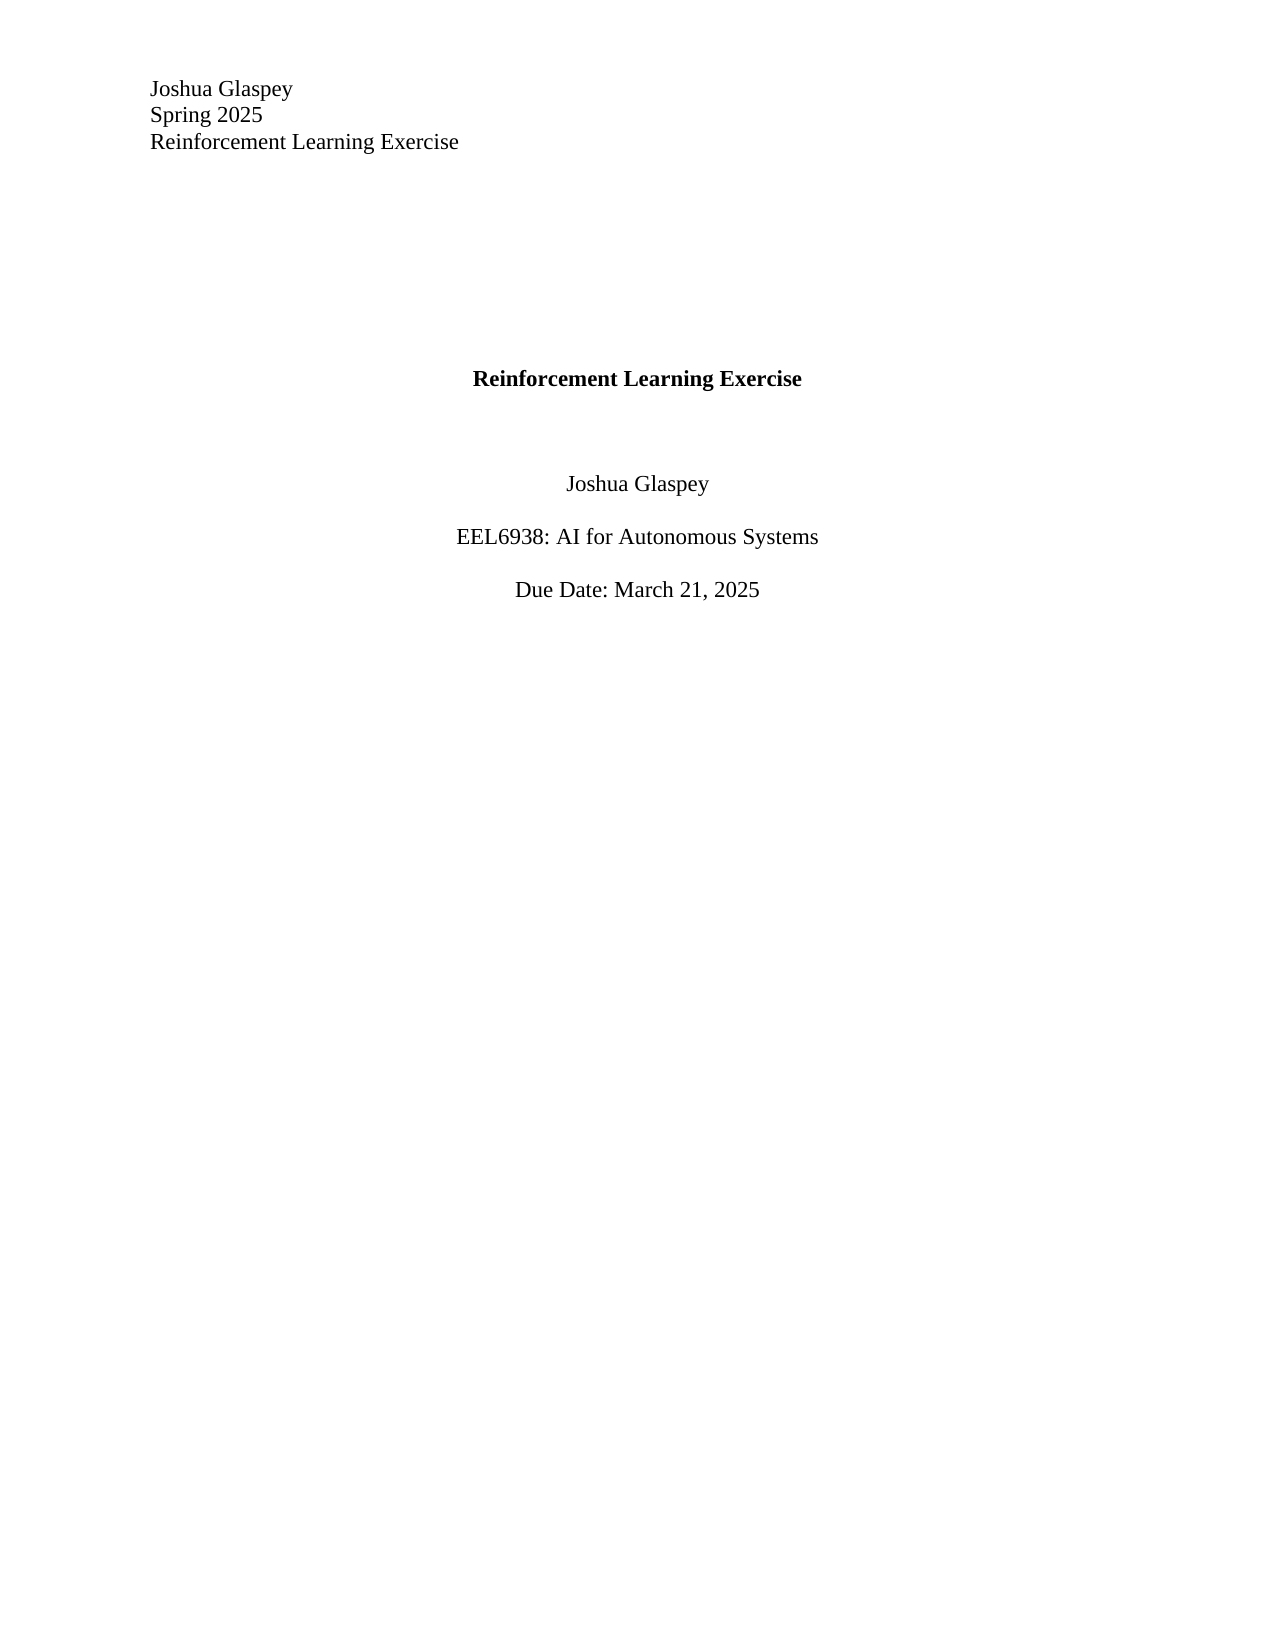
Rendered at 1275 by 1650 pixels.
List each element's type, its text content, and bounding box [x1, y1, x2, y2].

subtitle EEL6938: AI for Autonomous Systems [150, 523, 1125, 549]
title Reinforcement Learning Exercise [150, 365, 1125, 391]
subtitle Joshua Glaspey [150, 470, 1125, 497]
subtitle Due Date: March 21, 2025 [150, 576, 1125, 602]
